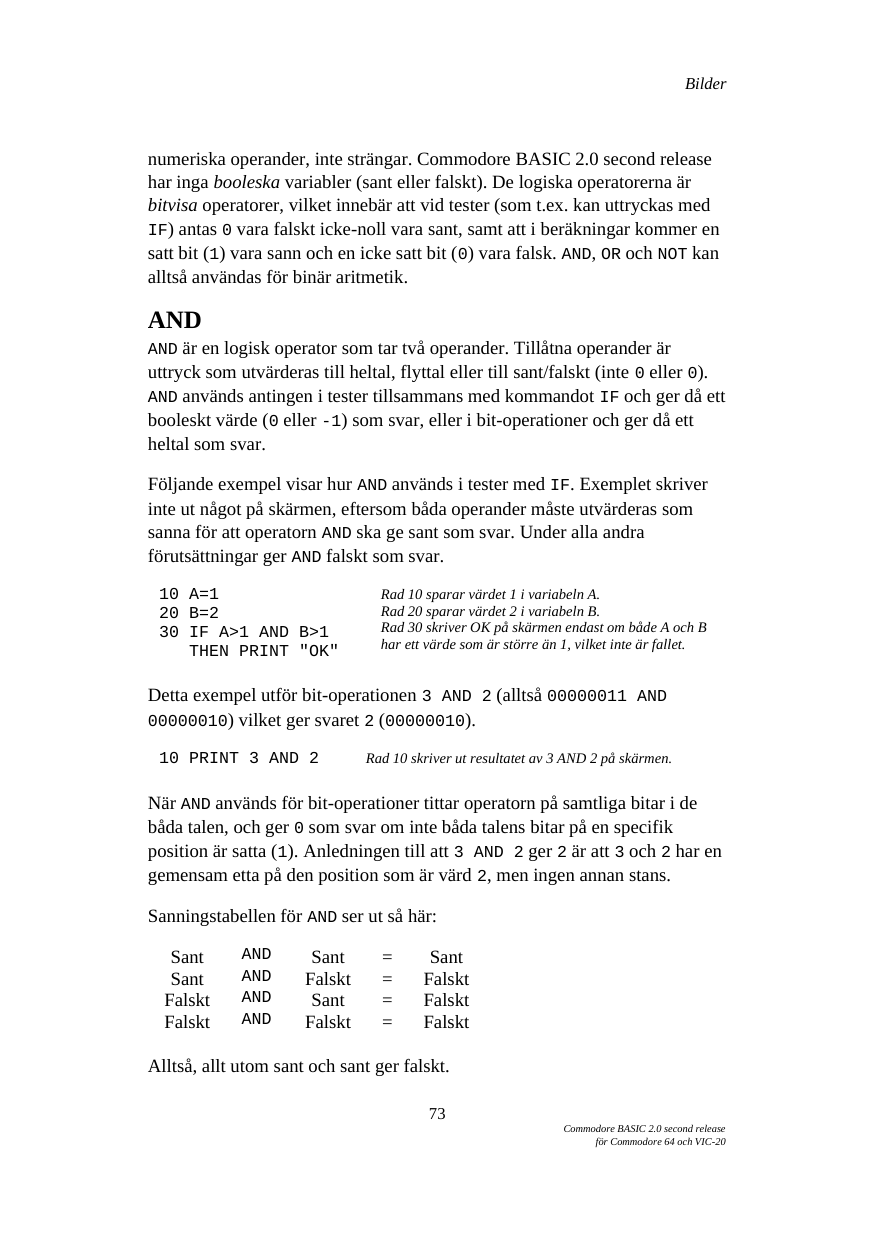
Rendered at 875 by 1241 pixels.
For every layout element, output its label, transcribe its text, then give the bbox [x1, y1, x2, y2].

table_header 10 A=1 20 B=2 30 IF A>1 AND B>1 THEN PRINT "OK" [148, 586, 369, 661]
table_header Sant [148, 946, 226, 967]
table_cell AND [226, 968, 286, 989]
text Detta exempel utför bit-operationen 3 AND 2 (alltså 00000011 AND 00000010) vilket ger svaret 2 (00000010). [148, 661, 726, 731]
table_cell Sant [148, 968, 226, 989]
text AND är en logisk operator som tar två operander. Tillåtna operander är uttryck som utvärderas till heltal, flyttal eller till sant/falskt (inte 0 eller 0). AND används antingen i tester tillsammans med kommandot IF och ger då ett booleskt värde (0 eller -1) som svar, eller i bit-operationer och ger då ett heltal som svar. [148, 337, 726, 455]
table_cell Falskt [405, 989, 487, 1011]
text Följande exempel visar hur AND används i tester med IF. Exemplet skriver inte ut något på skärmen, eftersom båda operander måste utvärderas som sanna för att operatorn AND ska ge sant som svar. Under alla andra förutsättningar ger AND falskt som svar. [148, 473, 726, 567]
table_header AND [226, 946, 286, 967]
table_header Sant [405, 946, 487, 967]
text Alltså, allt utom sant och sant ger falskt. [148, 1032, 726, 1077]
table_cell Falskt [405, 1011, 487, 1032]
table_cell Falskt [286, 968, 369, 989]
table_cell AND [226, 989, 286, 1011]
table_header Rad 10 skriver ut resultatet av 3 AND 2 på skärmen. [354, 750, 726, 768]
table_cell = [369, 968, 405, 989]
text När AND används för bit-operationer tittar operatorn på samtliga bitar i de båda talen, och ger 0 som svar om inte båda talens bitar på en specifik position är satta (1). Anledningen till att 3 AND 2 ger 2 är att 3 och 2 har en gemensam etta på den position som är värd 2, men ingen annan stans. [148, 768, 726, 887]
table_cell Falskt [148, 989, 226, 1011]
table_header Rad 10 sparar värdet 1 i variabeln A. Rad 20 sparar värdet 2 i variabeln B. Rad 30 skriver OK på skärmen endast om både A och B har ett värde som är större än 1, vilket inte är fallet. [369, 586, 726, 661]
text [148, 148, 726, 287]
table_header 10 PRINT 3 AND 2 [148, 750, 354, 768]
text Sanningstabellen för AND ser ut så här: [148, 905, 726, 927]
table_cell = [369, 989, 405, 1011]
table_cell Falskt [286, 1011, 369, 1032]
table_cell AND [226, 1011, 286, 1032]
table_cell Falskt [405, 968, 487, 989]
table_cell Falskt [148, 1011, 226, 1032]
table_cell Sant [286, 989, 369, 1011]
subtitle AND [148, 306, 726, 334]
table_cell = [369, 1011, 405, 1032]
table_header = [369, 946, 405, 967]
table_header Sant [286, 946, 369, 967]
